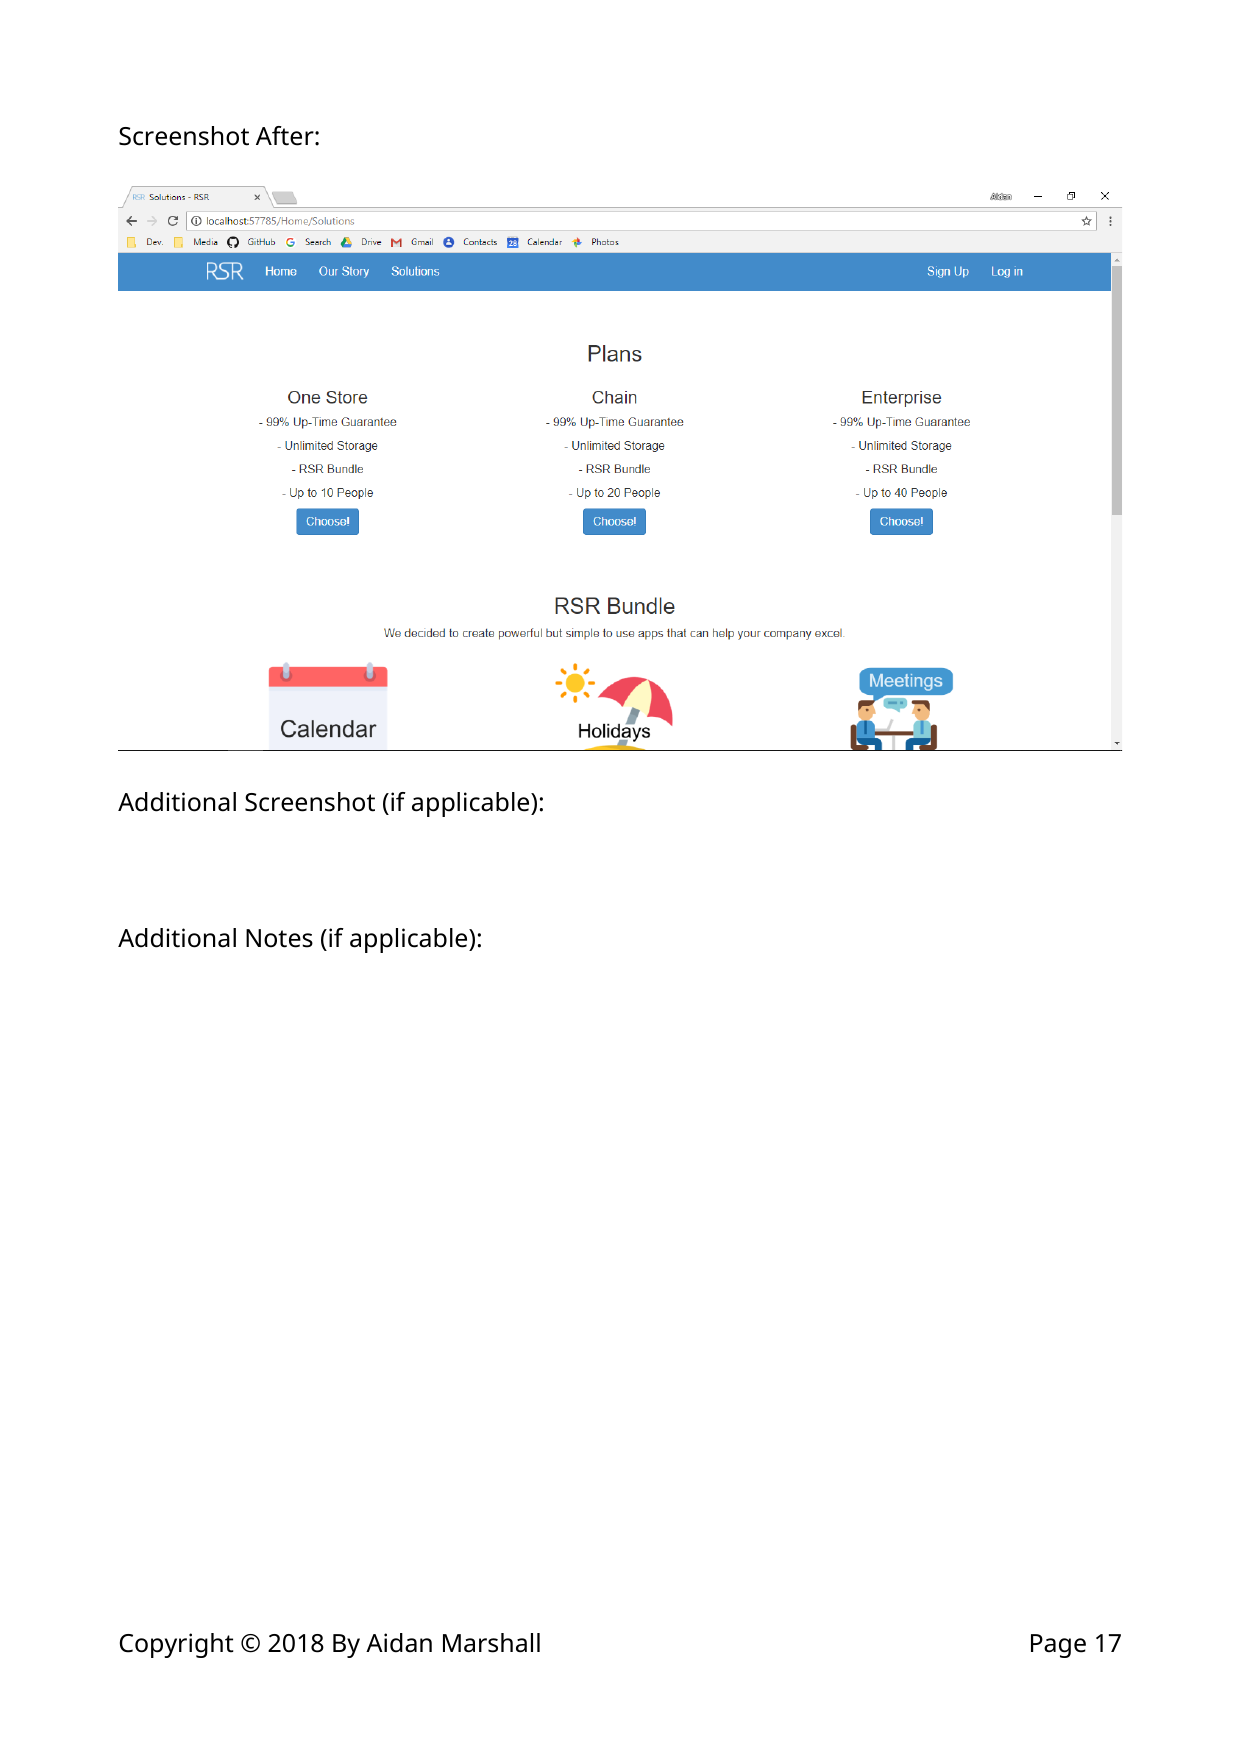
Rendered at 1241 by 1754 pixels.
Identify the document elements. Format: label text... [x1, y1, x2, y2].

picture [118, 186, 1123, 751]
text Screenshot After: [118, 118, 1122, 152]
text Additional Notes (if applicable): [118, 921, 1122, 955]
text Additional Screenshot (if applicable): [118, 785, 1122, 819]
